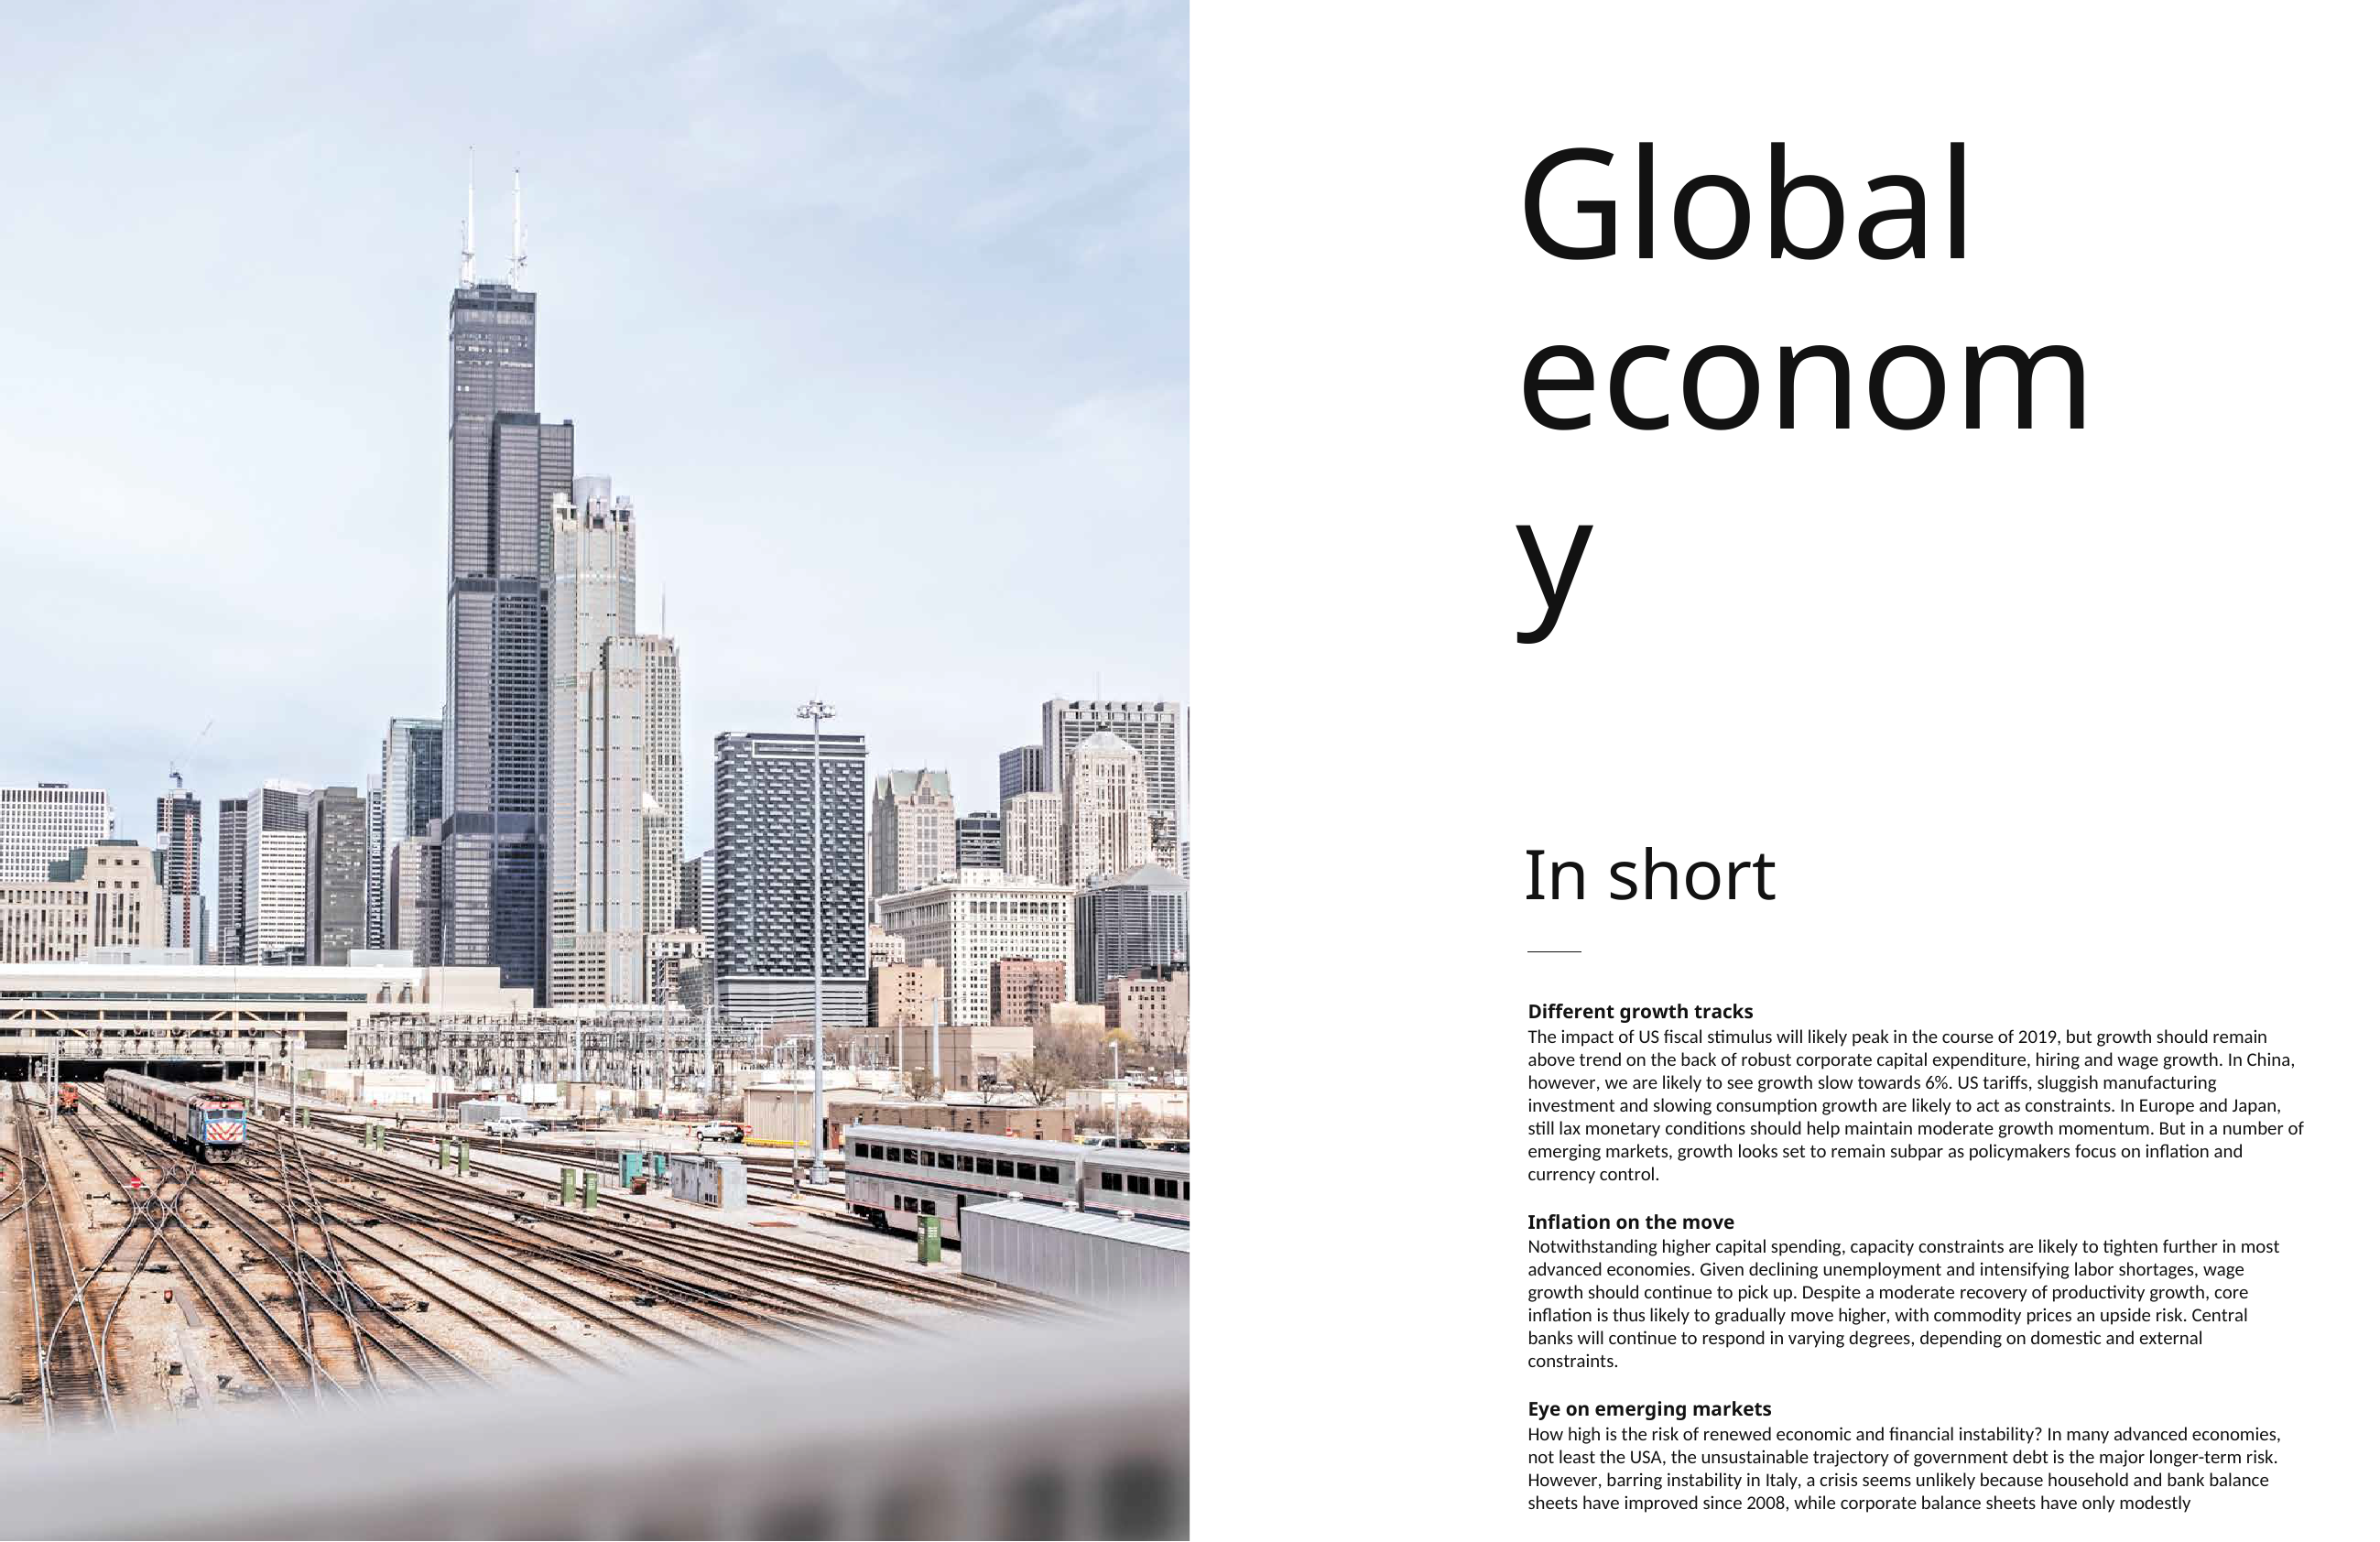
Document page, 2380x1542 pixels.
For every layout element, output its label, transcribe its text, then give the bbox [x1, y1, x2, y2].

picture [0, 0, 1190, 1541]
subtitle In short [1524, 826, 2380, 920]
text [1527, 1423, 2291, 1514]
subtitle Inflation on the move [1527, 1209, 2380, 1234]
text The impact of US fiscal stimulus will likely peak in the course of 2019, but growth should remain above trend on the back of robust corporate capital expenditure, hiring and wage growth. In China, however, we are likely to see growth slow towards 6%. US tariffs, sluggish manufacturing investment and slowing consumption growth are likely to act as constraints. In Europe and Japan, still lax monetary conditions should help maintain moderate growth momentum. But in a number of emerging markets, growth looks set to remain subpar as policymakers focus on inflation and currency control. [1527, 1025, 2307, 1185]
text Notwithstanding higher capital spending, capacity constraints are likely to tighten further in most advanced economies. Given declining unemployment and intensifying labor shortages, wage growth should continue to pick up. Despite a moderate recovery of productivity growth, core inflation is thus likely to gradually move higher, with commodity prices an upside risk. Central banks will continue to respond in varying degrees, depending on domestic and external constraints. [1527, 1235, 2297, 1373]
subtitle Eye on emerging markets [1527, 1395, 2380, 1422]
subtitle Global economy [1516, 116, 2124, 652]
subtitle Different growth tracks [1527, 998, 2380, 1024]
